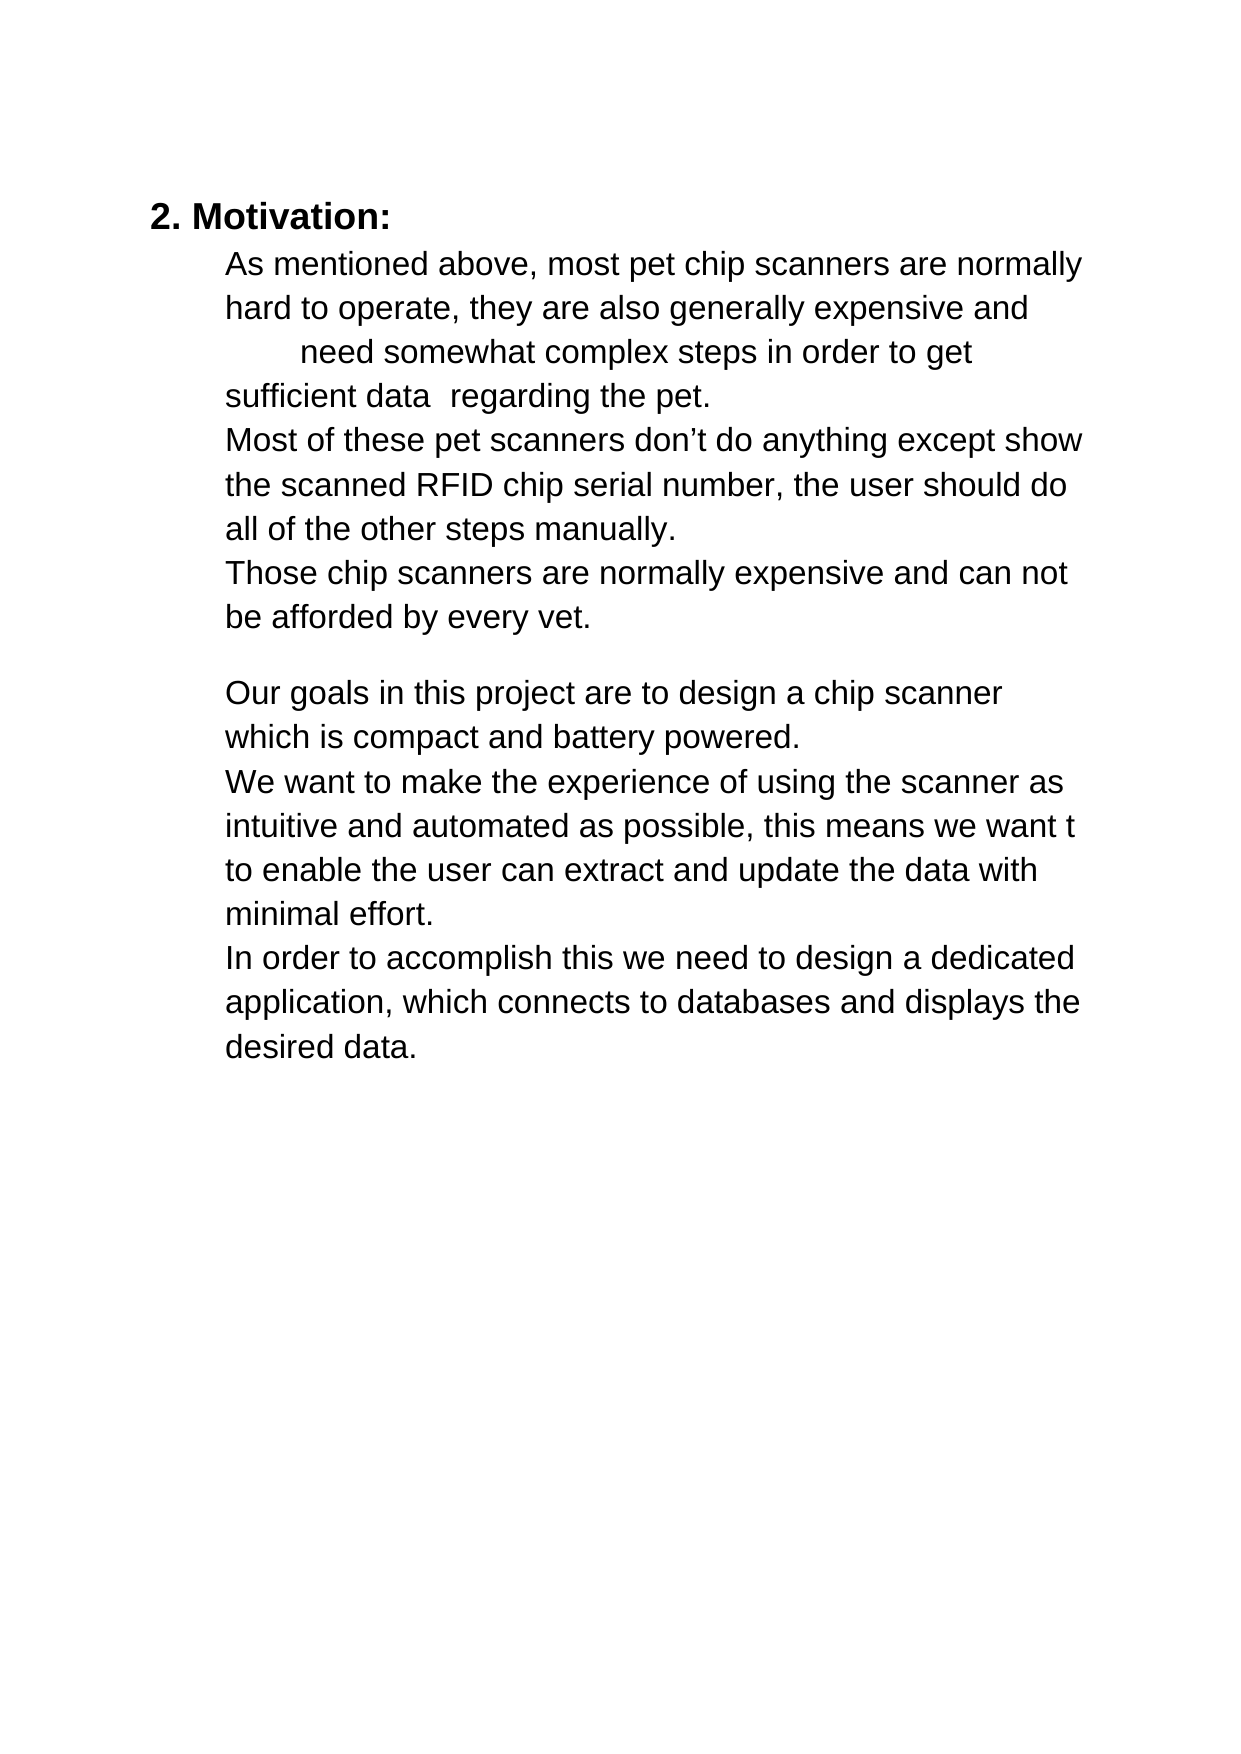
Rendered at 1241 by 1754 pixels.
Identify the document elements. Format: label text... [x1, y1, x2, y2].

text We want to make the experience of using the scanner as intuitive and automated as possible, this means we want t to enable the user can extract and update the data with [150, 762, 1090, 888]
text minimal effort. [150, 894, 1090, 933]
text Most of these pet scanners don’t do anything except show the scanned RFID chip serial number, the user should do [150, 420, 1090, 503]
text As mentioned above, most pet chip scanners are normally hard to operate, they are also generally expensive and need somewhat complex steps in order to get sufficient data regarding the pet. [225, 244, 1090, 415]
text Our goals in this project are to design a chip scanner which is compact and battery powered. [150, 673, 1090, 756]
text all of the other steps manually. [150, 509, 1090, 547]
text Those chip scanners are normally expensive and can not be afforded by every vet. [150, 553, 1090, 636]
text In order to accomplish this we need to design a dedicated application, which connects to databases and displays the desired data. [150, 938, 1090, 1065]
text 2. Motivation: [150, 194, 1090, 237]
